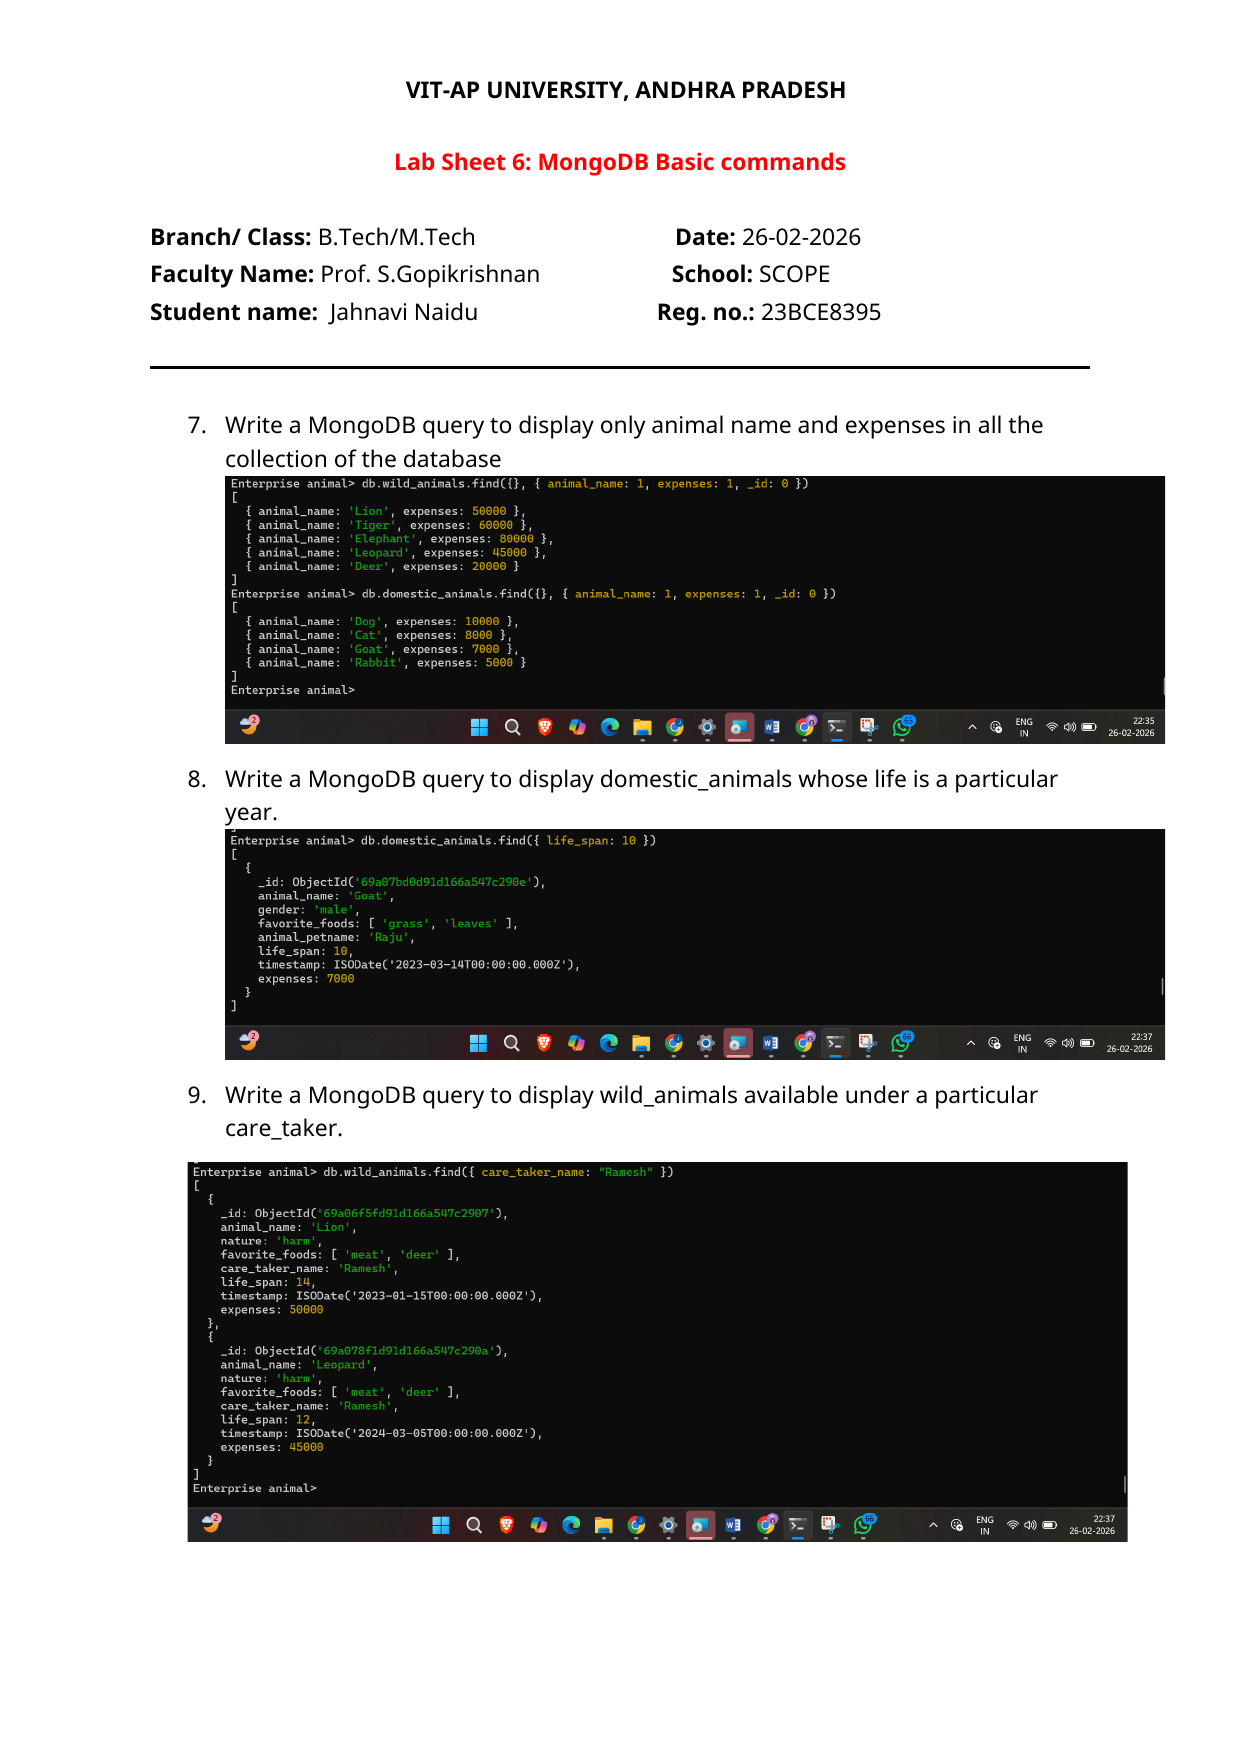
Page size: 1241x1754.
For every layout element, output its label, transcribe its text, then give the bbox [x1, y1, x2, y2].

picture [225, 829, 1166, 1060]
picture [225, 476, 1166, 744]
picture [187, 1162, 1128, 1542]
list Write a MongoDB query to display wild_animals available under a particular care_taker. [187, 1078, 1090, 1143]
